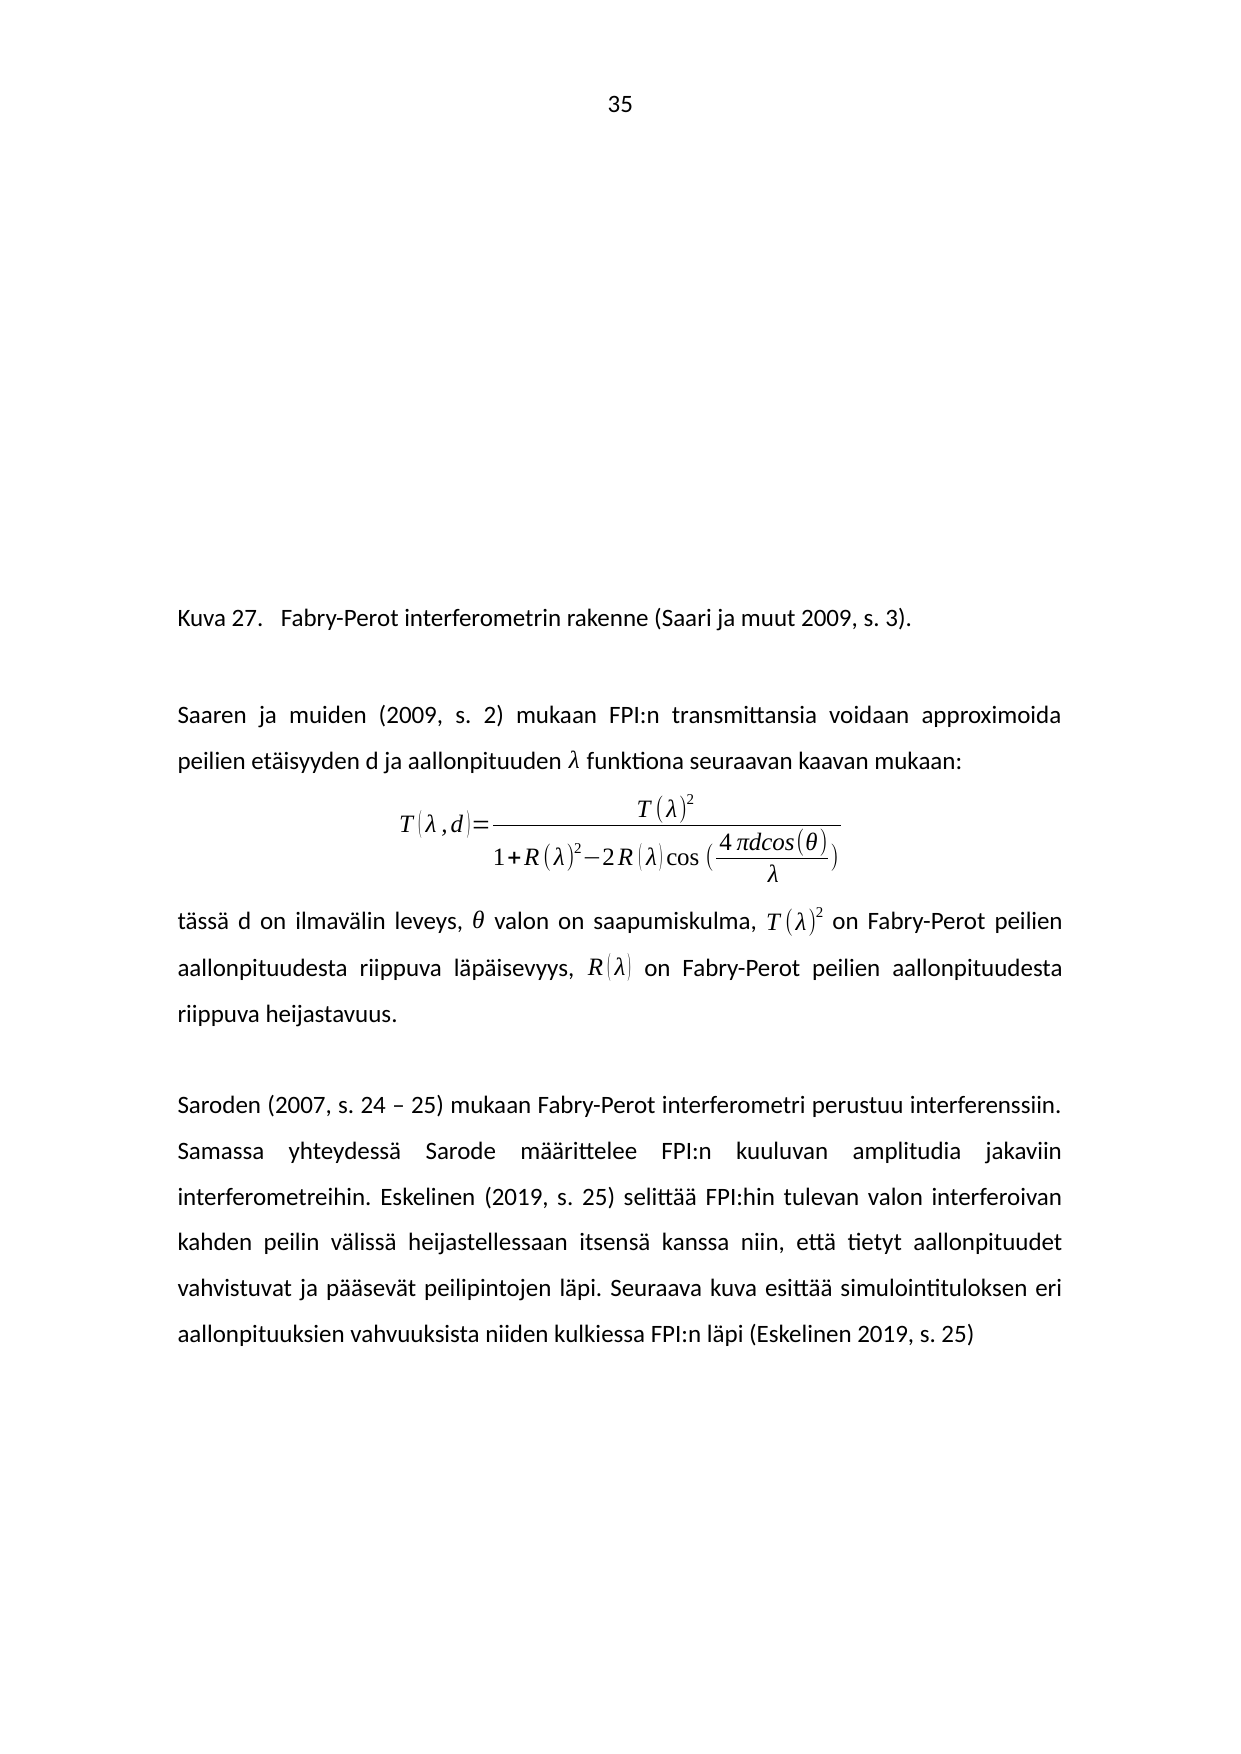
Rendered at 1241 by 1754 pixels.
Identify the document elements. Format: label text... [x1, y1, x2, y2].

text Saroden (2007, s. 24 – 25) mukaan Fabry-Perot interferometri perustuu interferenssiin. Samassa yhteydessä Sarode määrittelee FPI:n kuuluvan amplitudia jakaviin interferometreihin. Eskelinen (2019, s. 25) selittää FPI:hin tulevan valon interferoivan kahden peilin välissä heijastellessaan itsensä kanssa niin, että tietyt aallonpituudet vahvistuvat ja pääsevät peilipintojen läpi. Seuraava kuva esittää simulointituloksen eri aallonpituuksien vahvuuksista niiden kulkiessa FPI:n läpi (Eskelinen 2019, s. 25) [177, 1089, 1063, 1348]
text Saaren ja muiden (2009, s. 2) mukaan FPI:n transmittansia voidaan approximoida peilien etäisyyden d ja aallonpituuden funktiona seuraavan kaavan mukaan: [177, 699, 1063, 776]
text tässä d on ilmavälin leveys, valon on saapumiskulma, on Fabry-Perot peilien aallonpituudesta riippuva läpäisevyys, on Fabry-Perot peilien aallonpituudesta riippuva heijastavuus. [177, 904, 1063, 1028]
text Kuva 27. Fabry-Perot interferometrin rakenne (Saari ja muut 2009, s. 3). [177, 602, 1063, 633]
